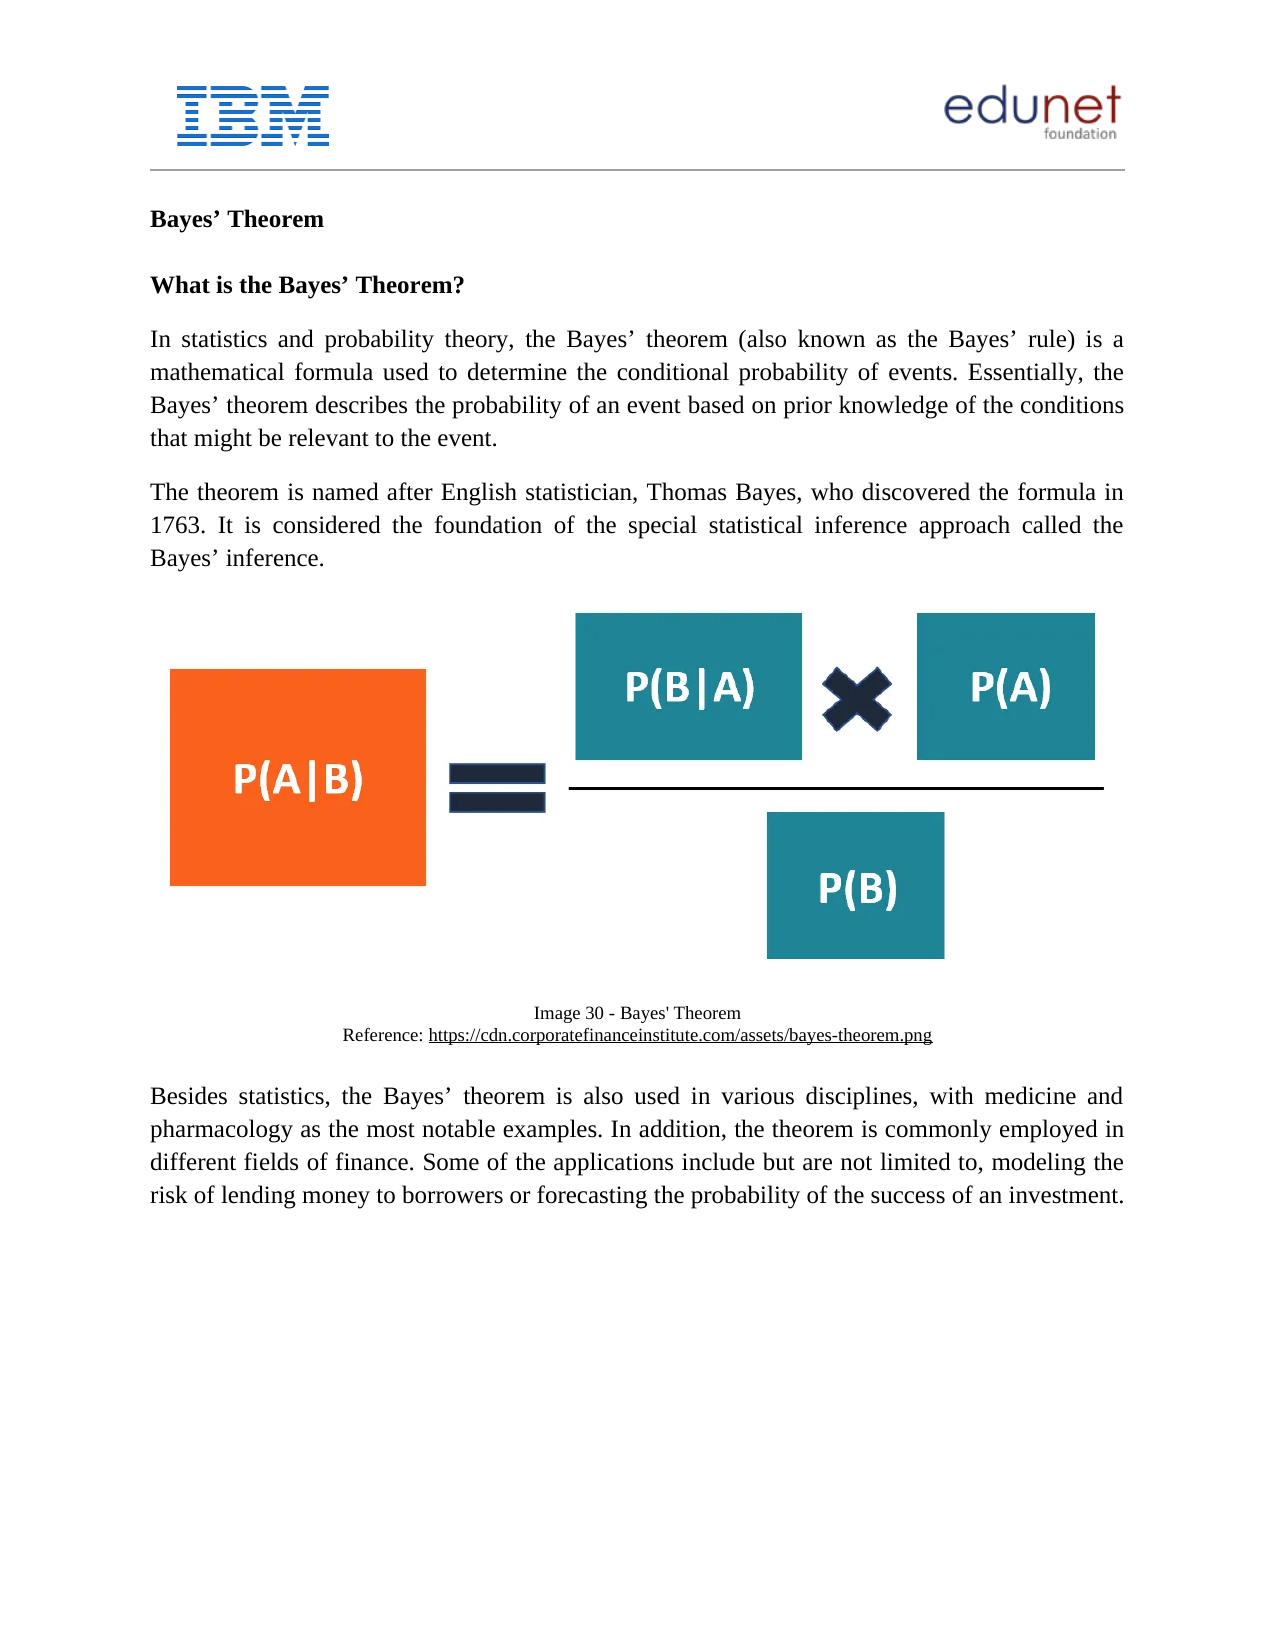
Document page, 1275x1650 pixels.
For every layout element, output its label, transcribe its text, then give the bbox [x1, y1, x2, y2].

text Image 30 - Bayes' Theorem [150, 1002, 1125, 1023]
text Reference: https://cdn.corporatefinanceinstitute.com/assets/bayes-theorem.png [150, 1023, 1125, 1045]
text Besides statistics, the Bayes’ theorem is also used in various disciplines, with medicine and pharmacology as the most notable examples. In addition, the theorem is commonly employed in different fields of finance. Some of the applications include but are not limited to, modeling the risk of lending money to borrowers or forecasting the probability of the success of an investment. [150, 1081, 1125, 1209]
subtitle What is the Bayes’ Theorem? [150, 270, 1125, 299]
title The theorem is named after English statistician, Thomas Bayes, who discovered the formula in 1763. It is considered the foundation of the special statistical inference approach called the Bayes’ inference. [150, 477, 1125, 572]
subtitle Bayes’ Theorem [150, 204, 1125, 232]
title In statistics and probability theory, the Bayes’ theorem (also known as the Bayes’ rule) is a mathematical formula used to determine the conditional probability of events. Essentially, the Bayes’ theorem describes the probability of an event based on prior knowledge of the conditions that might be relevant to the event. [150, 324, 1125, 452]
picture [150, 596, 1125, 977]
